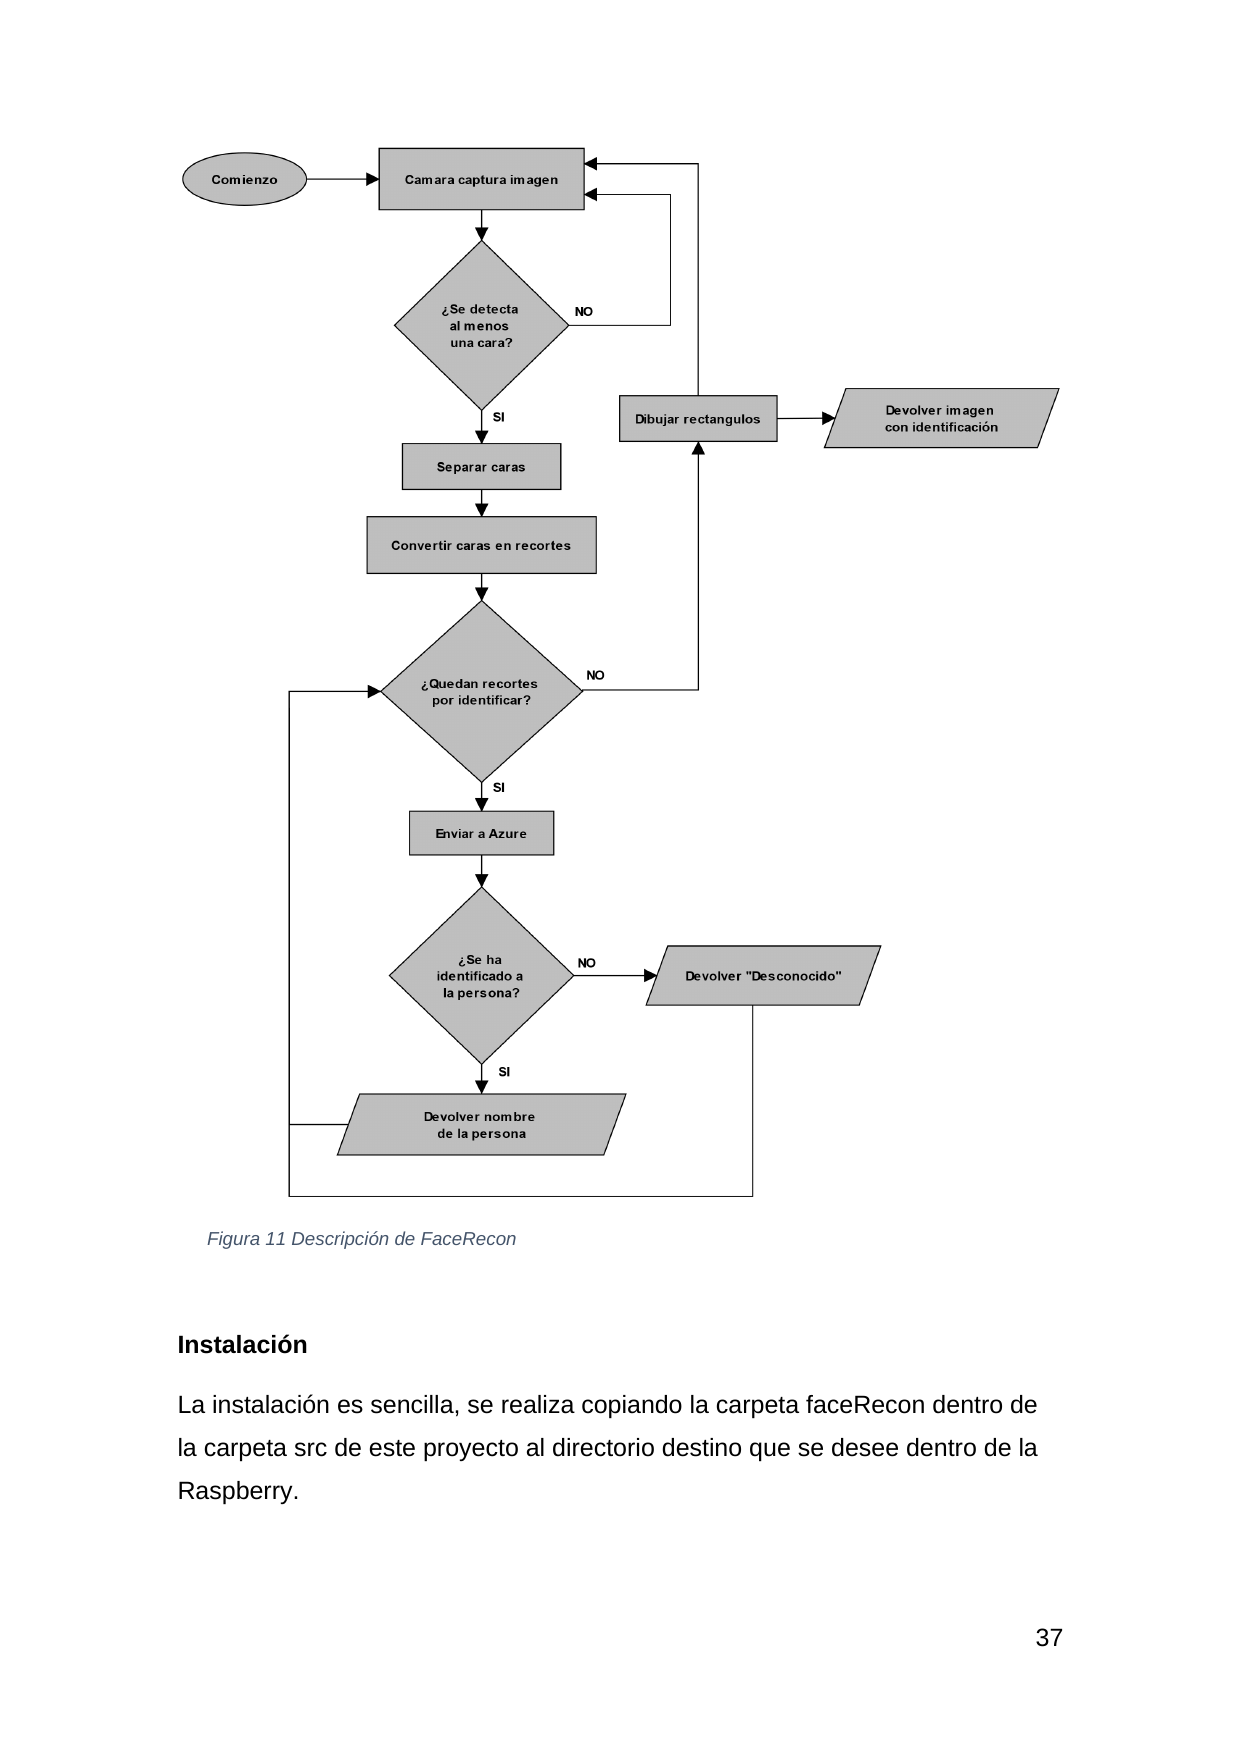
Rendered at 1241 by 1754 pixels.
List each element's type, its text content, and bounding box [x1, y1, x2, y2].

text Instalación [177, 1330, 1063, 1359]
text La instalación es sencilla, se realiza copiando la carpeta faceRecon dentro de la carpeta src de este proyecto al directorio destino que se desee dentro de la Raspberry. [177, 1390, 1063, 1505]
text Figura 11 Descripción de FaceRecon [177, 1228, 1063, 1249]
picture [177, 147, 1063, 1197]
